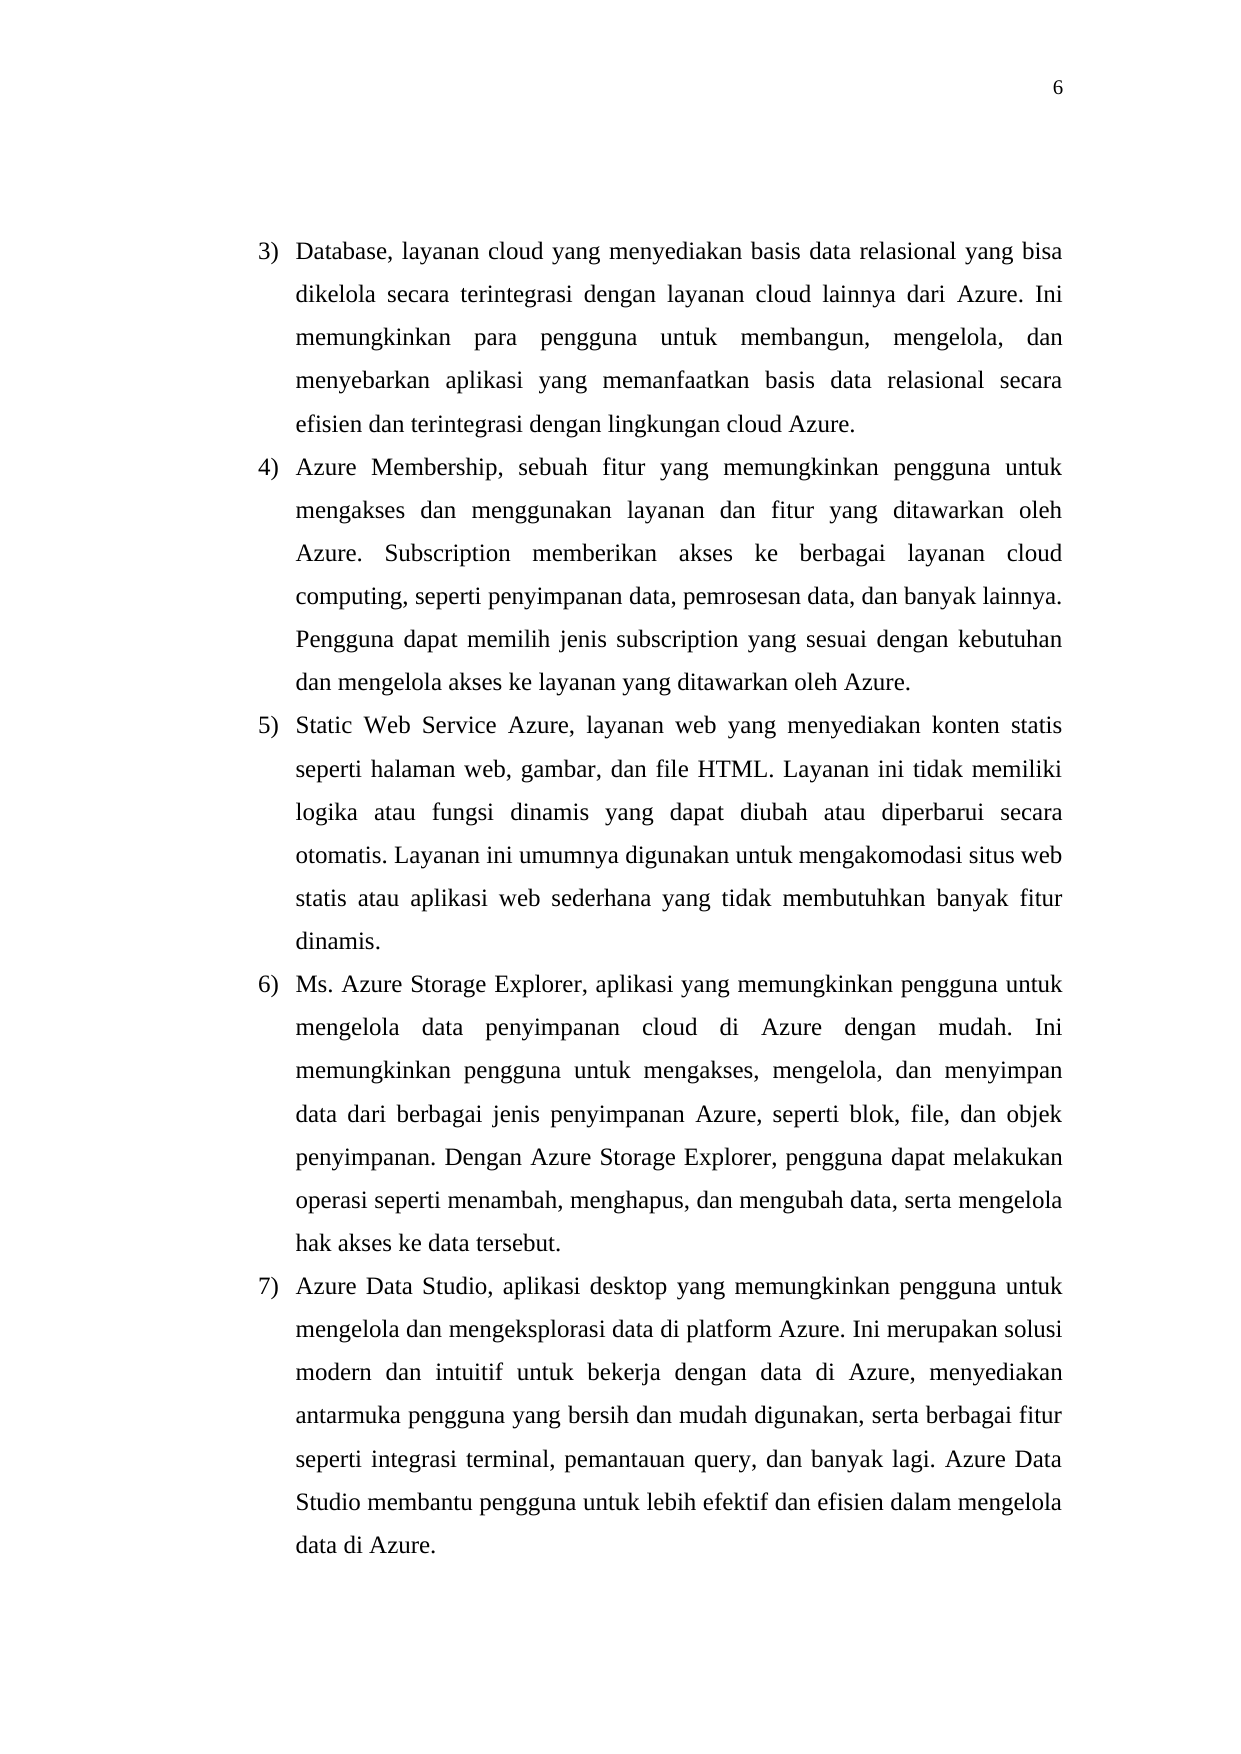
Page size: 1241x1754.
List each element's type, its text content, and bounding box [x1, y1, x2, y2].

list Azure Membership, sebuah fitur yang memungkinkan pengguna untuk mengakses dan menggunakan layanan dan fitur yang ditawarkan oleh Azure. Subscription memberikan akses ke berbagai layanan cloud computing, seperti penyimpanan data, pemrosesan data, dan banyak lainnya. Pengguna dapat memilih jenis subscription yang sesuai dengan kebutuhan dan mengelola akses ke layanan yang ditawarkan oleh Azure. [258, 452, 1063, 696]
list Ms. Azure Storage Explorer, aplikasi yang memungkinkan pengguna untuk mengelola data penyimpanan cloud di Azure dengan mudah. Ini memungkinkan pengguna untuk mengakses, mengelola, dan menyimpan data dari berbagai jenis penyimpanan Azure, seperti blok, file, dan objek penyimpanan. Dengan Azure Storage Explorer, pengguna dapat melakukan operasi seperti menambah, menghapus, dan mengubah data, serta mengelola hak akses ke data tersebut. [258, 969, 1063, 1257]
list Azure Data Studio, aplikasi desktop yang memungkinkan pengguna untuk mengelola dan mengeksplorasi data di platform Azure. Ini merupakan solusi modern dan intuitif untuk bekerja dengan data di Azure, menyediakan antarmuka pengguna yang bersih dan mudah digunakan, serta berbagai fitur seperti integrasi terminal, pemantauan query, dan banyak lagi. Azure Data Studio membantu pengguna untuk lebih efektif dan efisien dalam mengelola data di Azure. [258, 1271, 1063, 1559]
list Database, layanan cloud yang menyediakan basis data relasional yang bisa dikelola secara terintegrasi dengan layanan cloud lainnya dari Azure. Ini memungkinkan para pengguna untuk membangun, mengelola, dan menyebarkan aplikasi yang memanfaatkan basis data relasional secara efisien dan terintegrasi dengan lingkungan cloud Azure. [258, 236, 1063, 437]
list Static Web Service Azure, layanan web yang menyediakan konten statis seperti halaman web, gambar, dan file HTML. Layanan ini tidak memiliki logika atau fungsi dinamis yang dapat diubah atau diperbarui secara otomatis. Layanan ini umumnya digunakan untuk mengakomodasi situs web statis atau aplikasi web sederhana yang tidak membutuhkan banyak fitur dinamis. [258, 711, 1063, 955]
